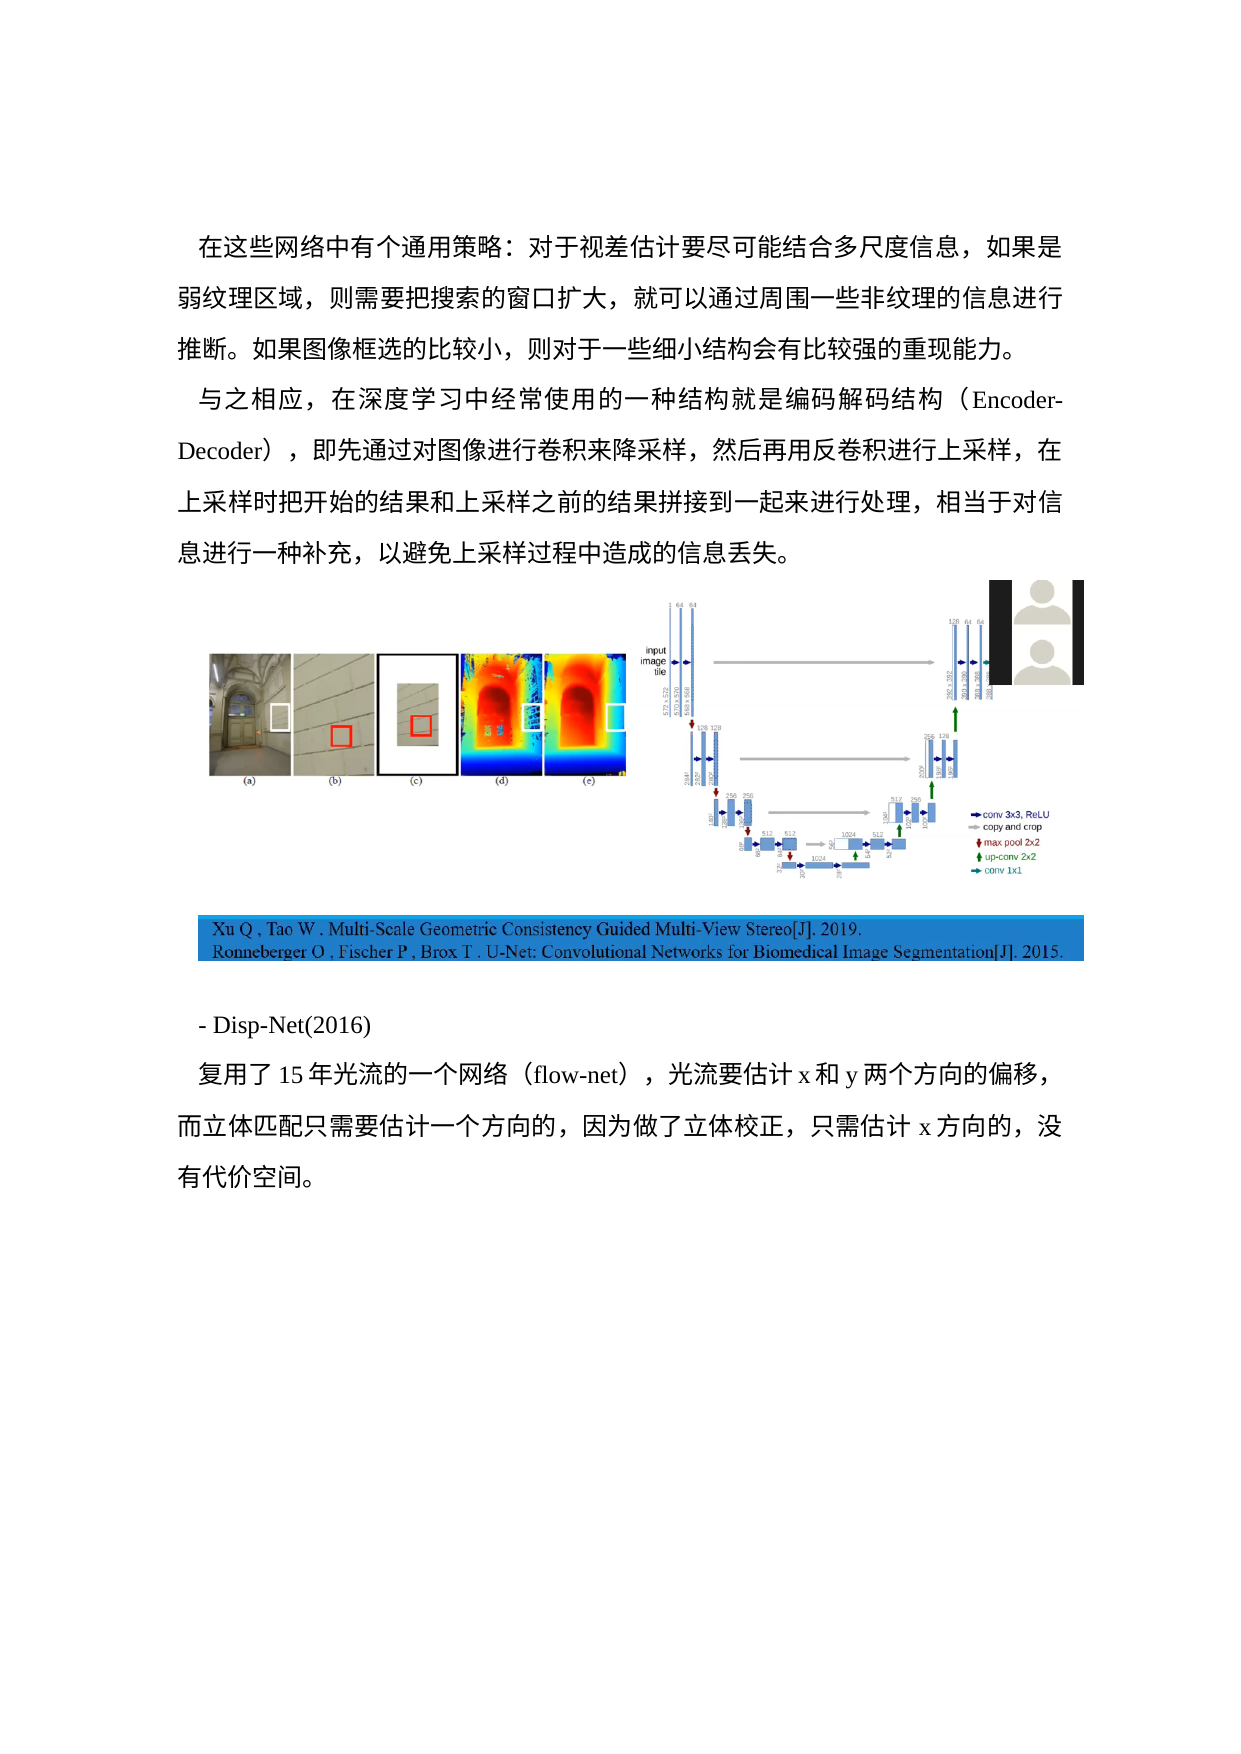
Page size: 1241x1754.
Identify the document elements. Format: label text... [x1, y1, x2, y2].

text 在这些网络中有个通用策略：对于视差估计要尽可能结合多尺度信息，如果是弱纹理区域，则需要把搜索的窗口扩大，就可以通过周围一些非纹理的信息进行推断。如果图像框选的比较小，则对于一些细小结构会有比较强的重现能力。 [177, 225, 1063, 368]
text 复用了15年光流的一个网络（flow-net），光流要估计x和y两个方向的偏移，而立体匹配只需要估计一个方向的，因为做了立体校正，只需估计x方向的，没有代价空间。 [177, 1053, 1063, 1196]
picture [198, 580, 1084, 888]
text 与之相应，在深度学习中经常使用的一种结构就是编码解码结构（Encoder-Decoder），即先通过对图像进行卷积来降采样，然后再用反卷积进行上采样，在上采样时把开始的结果和上采样之前的结果拼接到一起来进行处理，相当于对信息进行一种补充，以避免上采样过程中造成的信息丢失。 [177, 377, 1063, 572]
text - Disp-Net(2016) [177, 1004, 1063, 1046]
picture [198, 920, 1084, 961]
